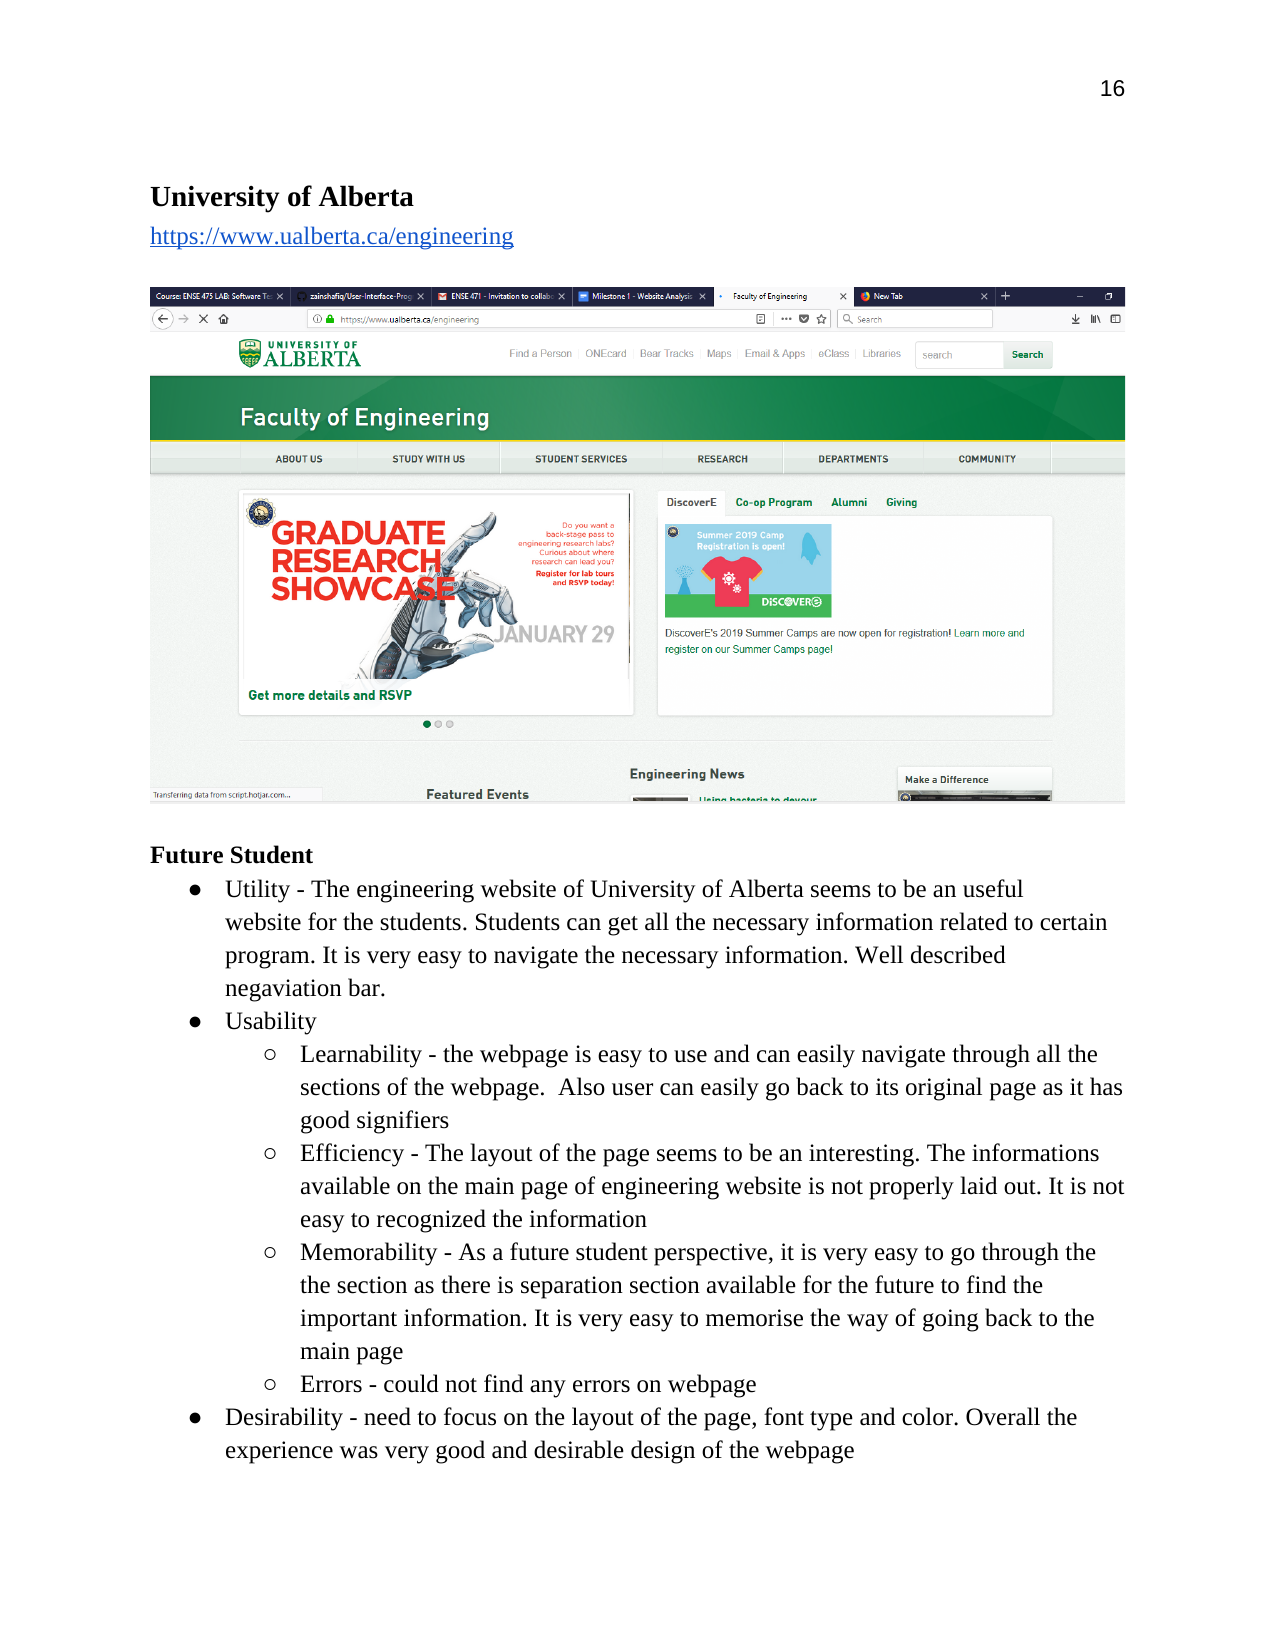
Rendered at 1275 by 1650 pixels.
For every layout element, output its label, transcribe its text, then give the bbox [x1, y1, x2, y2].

text https://www.ualberta.ca/engineering [150, 221, 1125, 250]
list Errors - could not find any errors on webpage [262, 1369, 1125, 1398]
picture [150, 287, 1125, 804]
list Memorability - As a future student perspective, it is very easy to go through the the section as there is separation section available for the future to find the important information. It is very easy to memorise the way of going back to the main page [262, 1237, 1125, 1365]
list Utility - The engineering website of University of Alberta seems to be an useful website for the students. Students can get all the necessary information related to certain program. It is very easy to navigate the necessary information. Well described negaviation bar. [187, 874, 1125, 1001]
text Future Student [150, 841, 1125, 869]
list Efficiency - The layout of the page seems to be an interesting. The informations available on the main page of engineering website is not properly laid out. It is not easy to recognized the information [262, 1138, 1125, 1233]
list Learnability - the webpage is easy to use and can easily navigate through all the sections of the webpage. Also user can easily go back to its original page as it has good signifiers [262, 1039, 1125, 1133]
list Desirability - need to focus on the layout of the page, font type and color. Overall the experience was very good and desirable design of the webpage [187, 1402, 1125, 1464]
subtitle University of Alberta [150, 179, 1125, 213]
list Usability [187, 1006, 1125, 1034]
